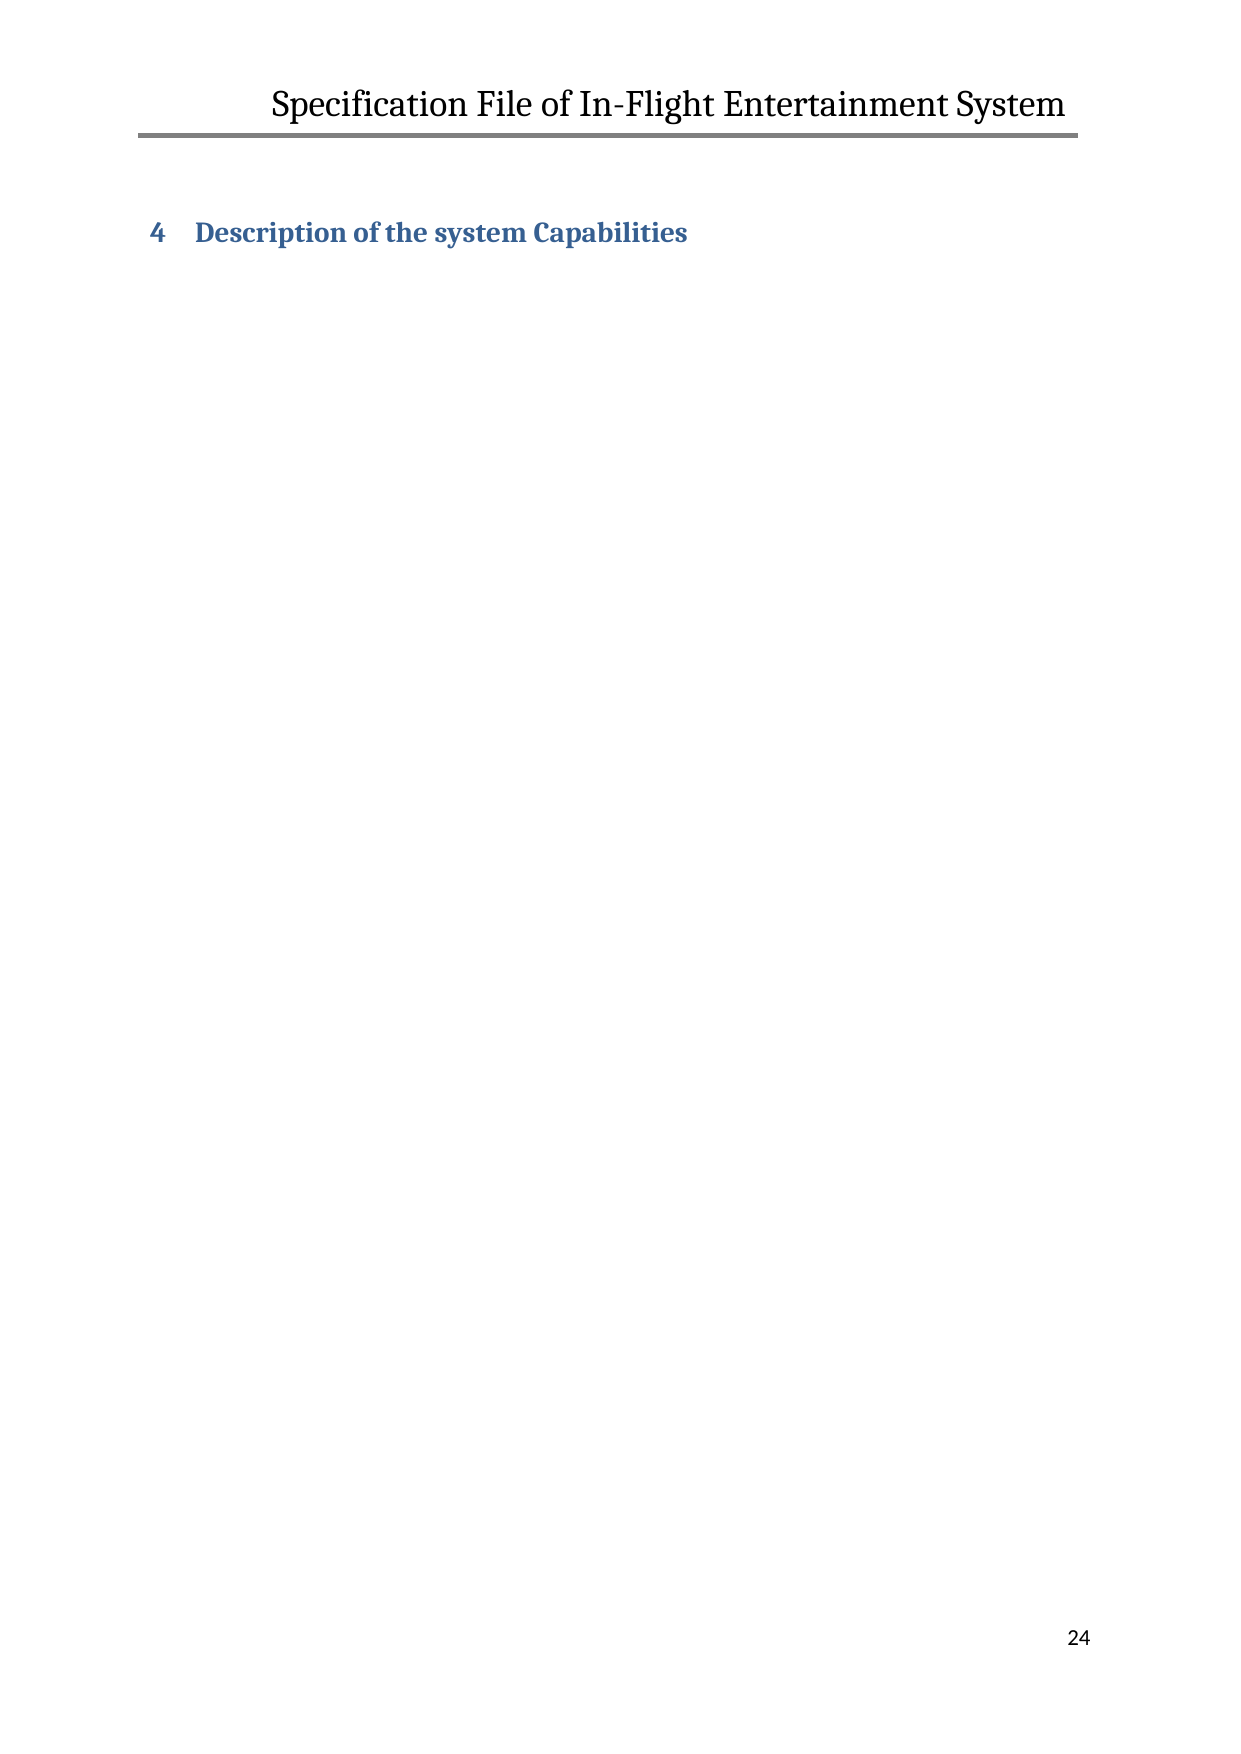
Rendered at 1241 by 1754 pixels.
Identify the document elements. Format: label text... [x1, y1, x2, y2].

subtitle Description of the system Capabilities [150, 216, 1090, 249]
